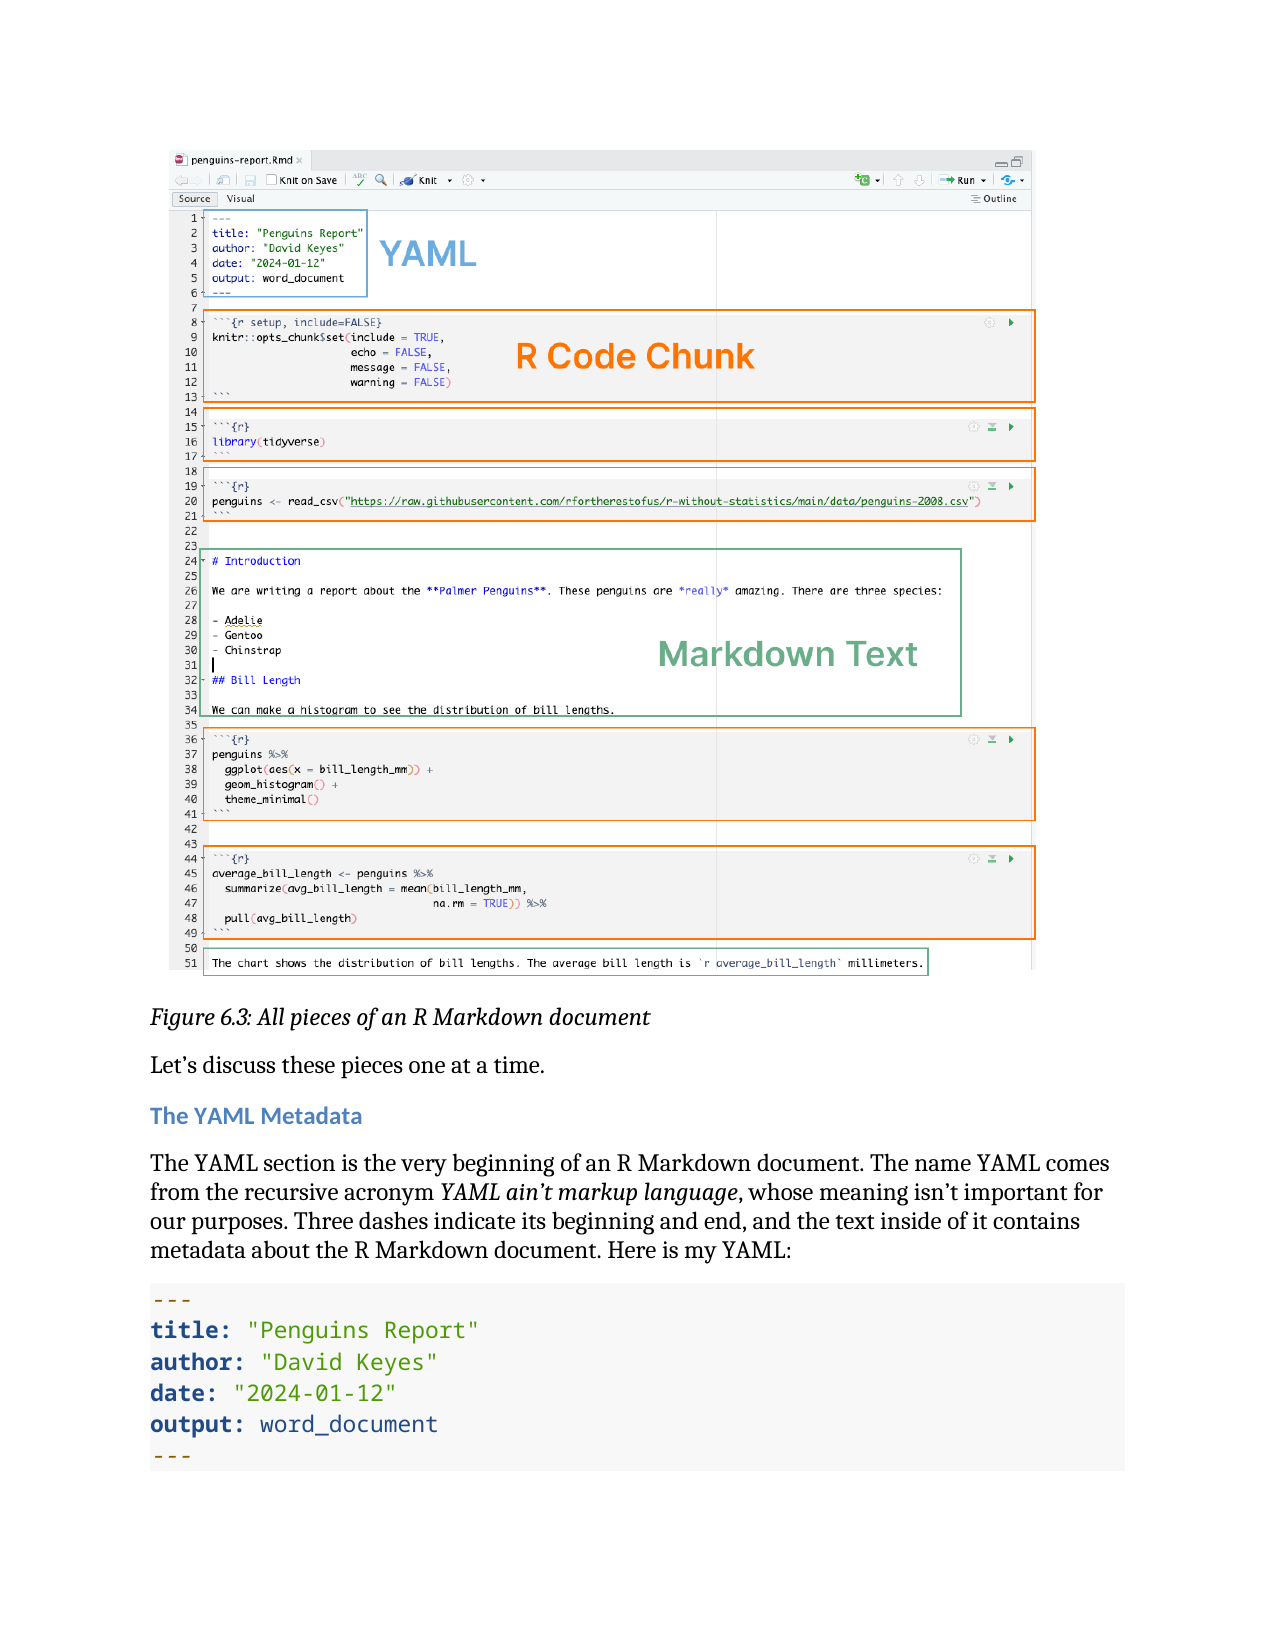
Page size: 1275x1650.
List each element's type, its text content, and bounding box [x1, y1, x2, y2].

text Let’s discuss these pieces one at a time. [150, 1051, 1125, 1079]
subtitle The YAML Metadata [150, 1100, 1125, 1131]
text --- title: "Penguins Report" author: "David Keyes" date: "2024-01-12" output: word_document --- [191, 1283, 1125, 1471]
text The YAML section is the very beginning of an R Markdown document. The name YAML comes from the recursive acronym YAML ain’t markup language, whose meaning isn’t important for our purposes. Three dashes indicate its beginning and end, and the text inside of it contains metadata about the R Markdown document. Here is my YAML: [150, 1149, 1125, 1264]
picture [168, 150, 1044, 983]
text Figure 6.3: All pieces of an R Markdown document [150, 1003, 1125, 1032]
